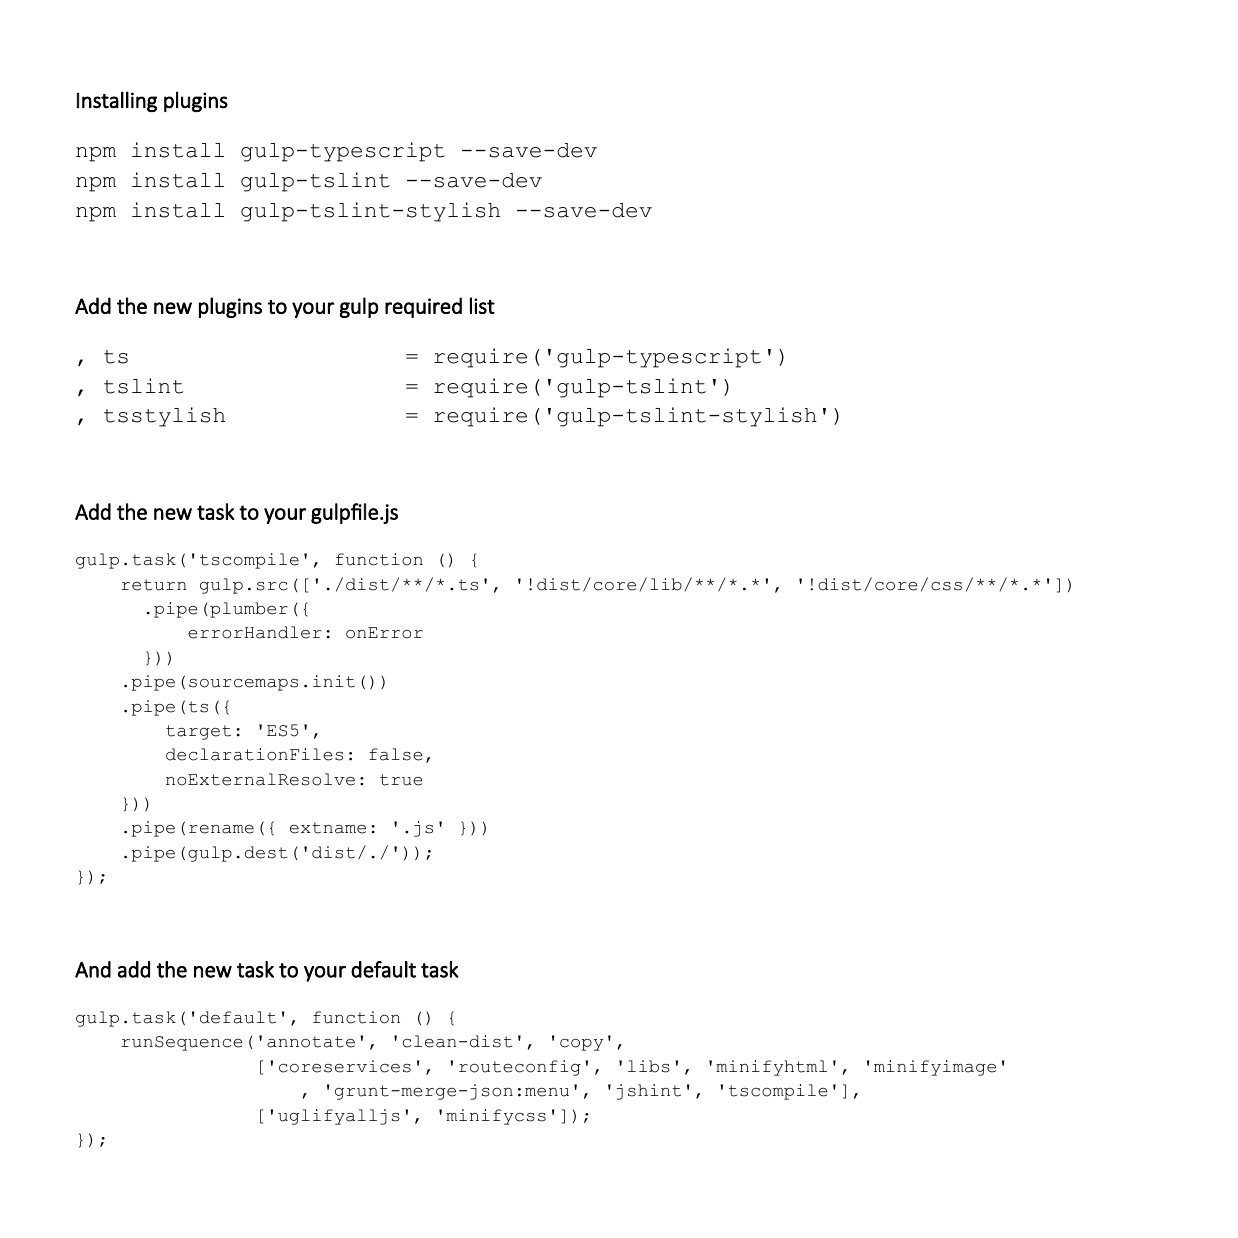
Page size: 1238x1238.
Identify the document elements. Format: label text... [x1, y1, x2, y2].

text , ts = require('gulp-typescript') [75, 344, 1162, 370]
text .pipe(rename({ extname: '.js' })) [75, 818, 1162, 839]
text return gulp.src(['./dist/**/*.ts', '!dist/core/lib/**/*.*', '!dist/core/css/**/*.*']) [75, 574, 1162, 596]
text npm install gulp-tslint-stylish --save-dev [75, 198, 1162, 224]
text , tslint = require('gulp-tslint') [75, 374, 1162, 400]
text And add the new task to your default task [75, 955, 1162, 983]
text })) [75, 794, 1162, 815]
text npm install gulp-tslint --save-dev [75, 168, 1162, 194]
text .pipe(plumber({ [75, 599, 1162, 620]
text .pipe(ts({ [75, 696, 1162, 718]
text }); [75, 867, 1162, 888]
text , 'grunt-merge-json:menu', 'jshint', 'tscompile'], [75, 1081, 1162, 1102]
text noExternalResolve: true [75, 769, 1162, 791]
text errorHandler: onError [75, 623, 1162, 644]
text declarationFiles: false, [75, 745, 1162, 766]
text .pipe(sourcemaps.init()) [75, 672, 1162, 693]
text Add the new plugins to your gulp required list [75, 291, 1162, 319]
text ['coreservices', 'routeconfig', 'libs', 'minifyhtml', 'minifyimage' [75, 1057, 1162, 1078]
text .pipe(gulp.dest('dist/./')); [75, 843, 1162, 864]
text gulp.task('tscompile', function () { [75, 550, 1162, 571]
text gulp.task('default', function () { [75, 1008, 1162, 1029]
text target: 'ES5', [75, 721, 1162, 742]
text })) [75, 648, 1162, 669]
text npm install gulp-typescript --save-dev [75, 138, 1162, 164]
text }); [75, 1130, 1162, 1151]
text runSequence('annotate', 'clean-dist', 'copy', [75, 1032, 1162, 1053]
text ['uglifyalljs', 'minifycss']); [75, 1105, 1162, 1127]
text Add the new task to your gulpfile.js [75, 497, 1162, 525]
text Installing plugins [75, 85, 1162, 113]
text , tsstylish = require('gulp-tslint-stylish') [75, 404, 1162, 430]
